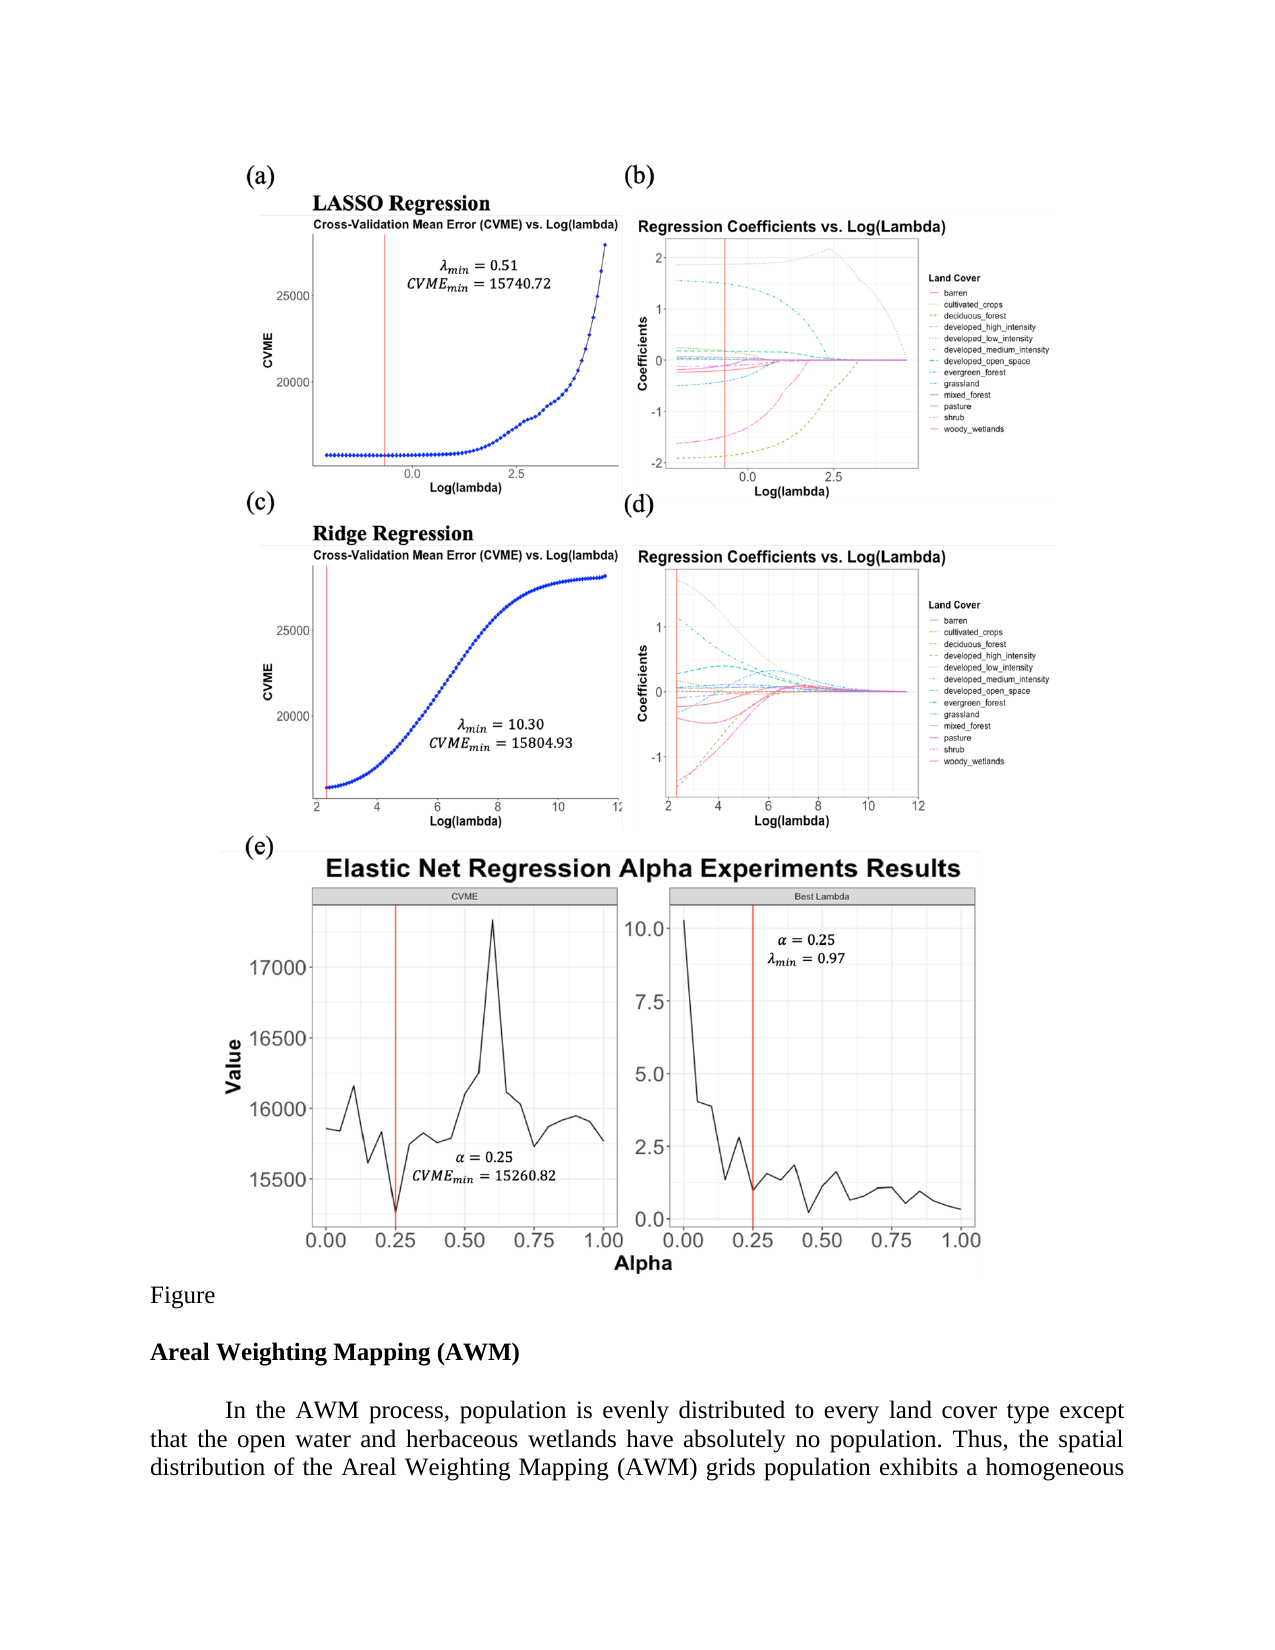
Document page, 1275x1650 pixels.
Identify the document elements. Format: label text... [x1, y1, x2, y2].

picture [219, 150, 1056, 1280]
text Figure [150, 1280, 1125, 1309]
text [150, 1395, 1125, 1481]
text Areal Weighting Mapping (AWM) [150, 1337, 1125, 1366]
